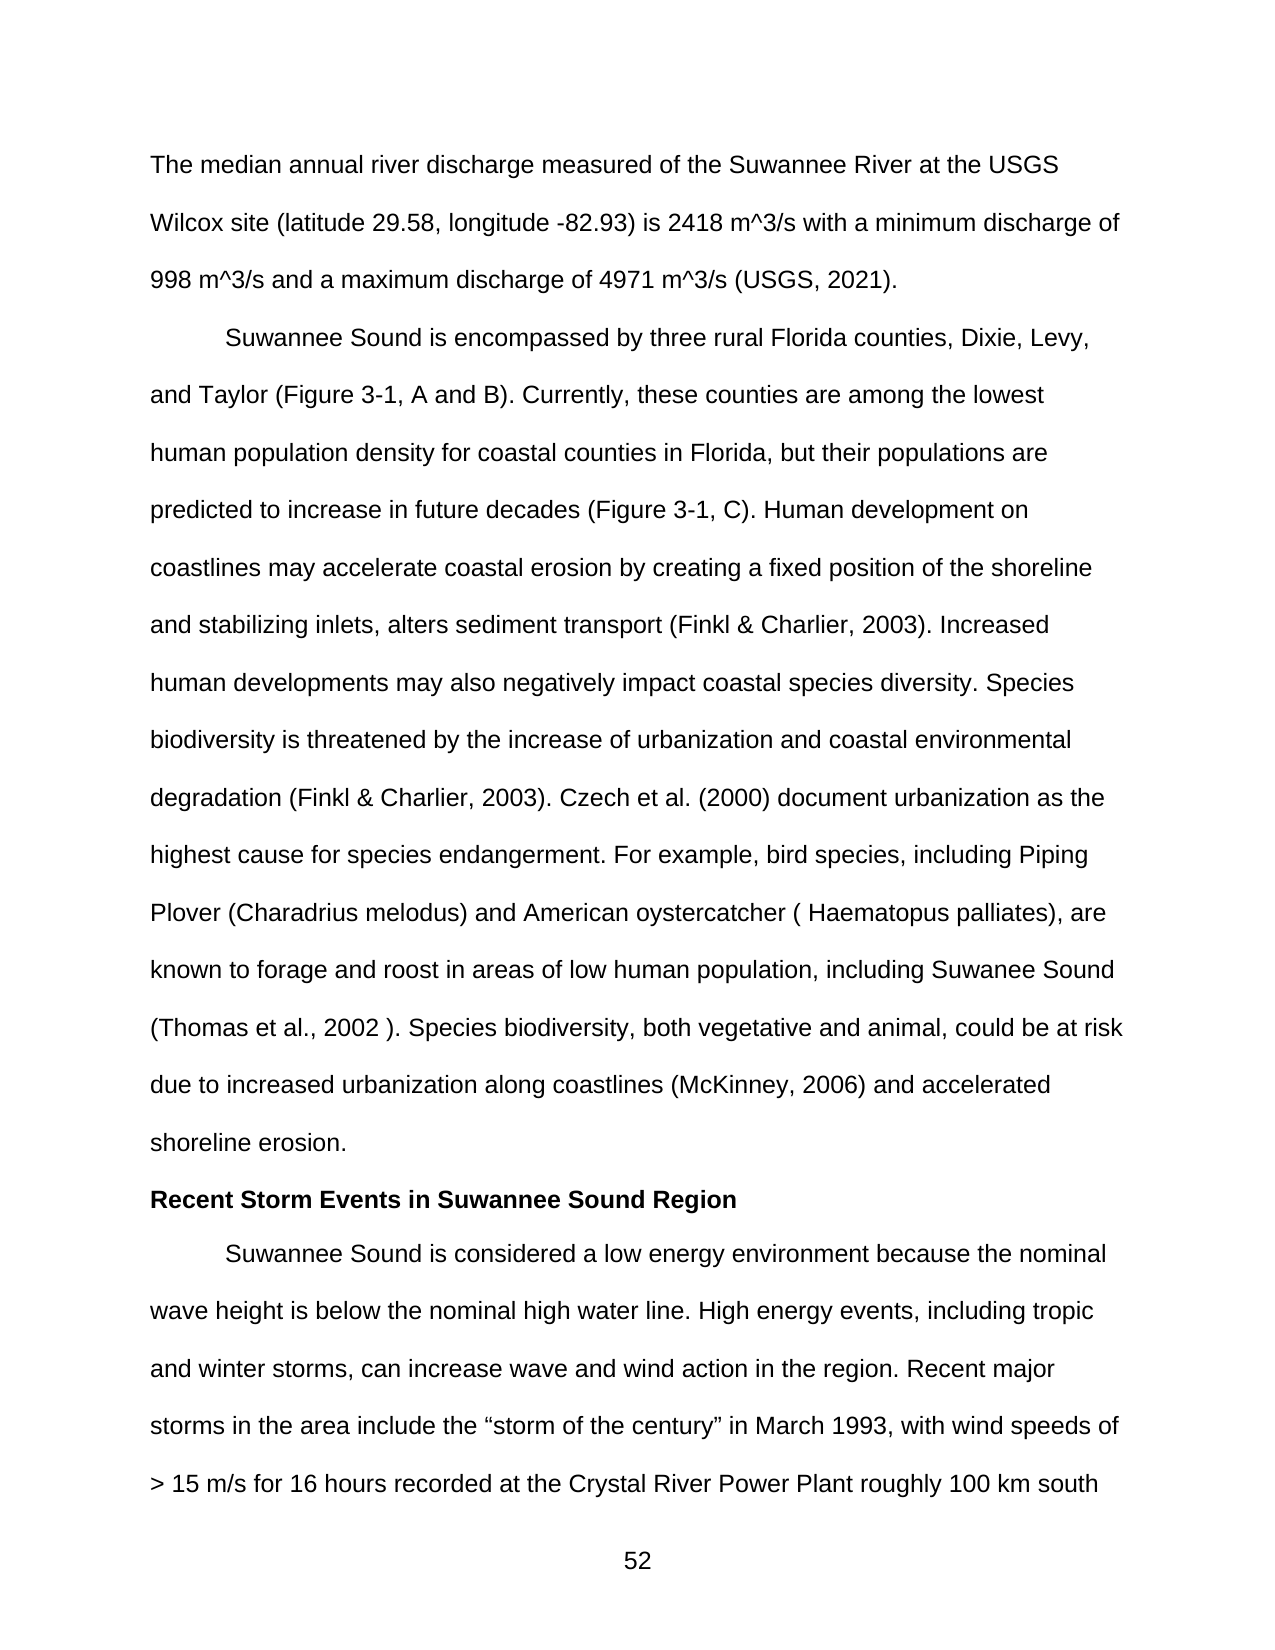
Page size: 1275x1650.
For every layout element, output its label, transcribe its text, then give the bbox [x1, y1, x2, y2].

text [150, 1239, 1125, 1497]
text Suwannee Sound is encompassed by three rural Florida counties, Dixie, Levy, and Taylor (Figure 3-1, A and B). Currently, these counties are among the lowest human population density for coastal counties in Florida, but their populations are predicted to increase in future decades (Figure 3-1, C). Human development on coastlines may accelerate coastal erosion by creating a fixed position of the shoreline and stabilizing inlets, alters sediment transport (Finkl & Charlier, 2003). Increased human developments may also negatively impact coastal species diversity. Species biodiversity is threatened by the increase of urbanization and coastal environmental degradation (Finkl & Charlier, 2003). Czech et al. (2000) document urbanization as the highest cause for species endangerment. For example, bird species, including Piping Plover (Charadrius melodus) and American oystercatcher ( Haematopus palliates), are known to forage and roost in areas of low human population, including Suwanee Sound (Thomas et al., 2002 ). Species biodiversity, both vegetative and animal, could be at risk due to increased urbanization along coastlines (McKinney, 2006) and accelerated shoreline erosion. [150, 322, 1125, 1156]
subtitle Recent Storm Events in Suwannee Sound Region [150, 1185, 1125, 1214]
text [150, 150, 1125, 294]
